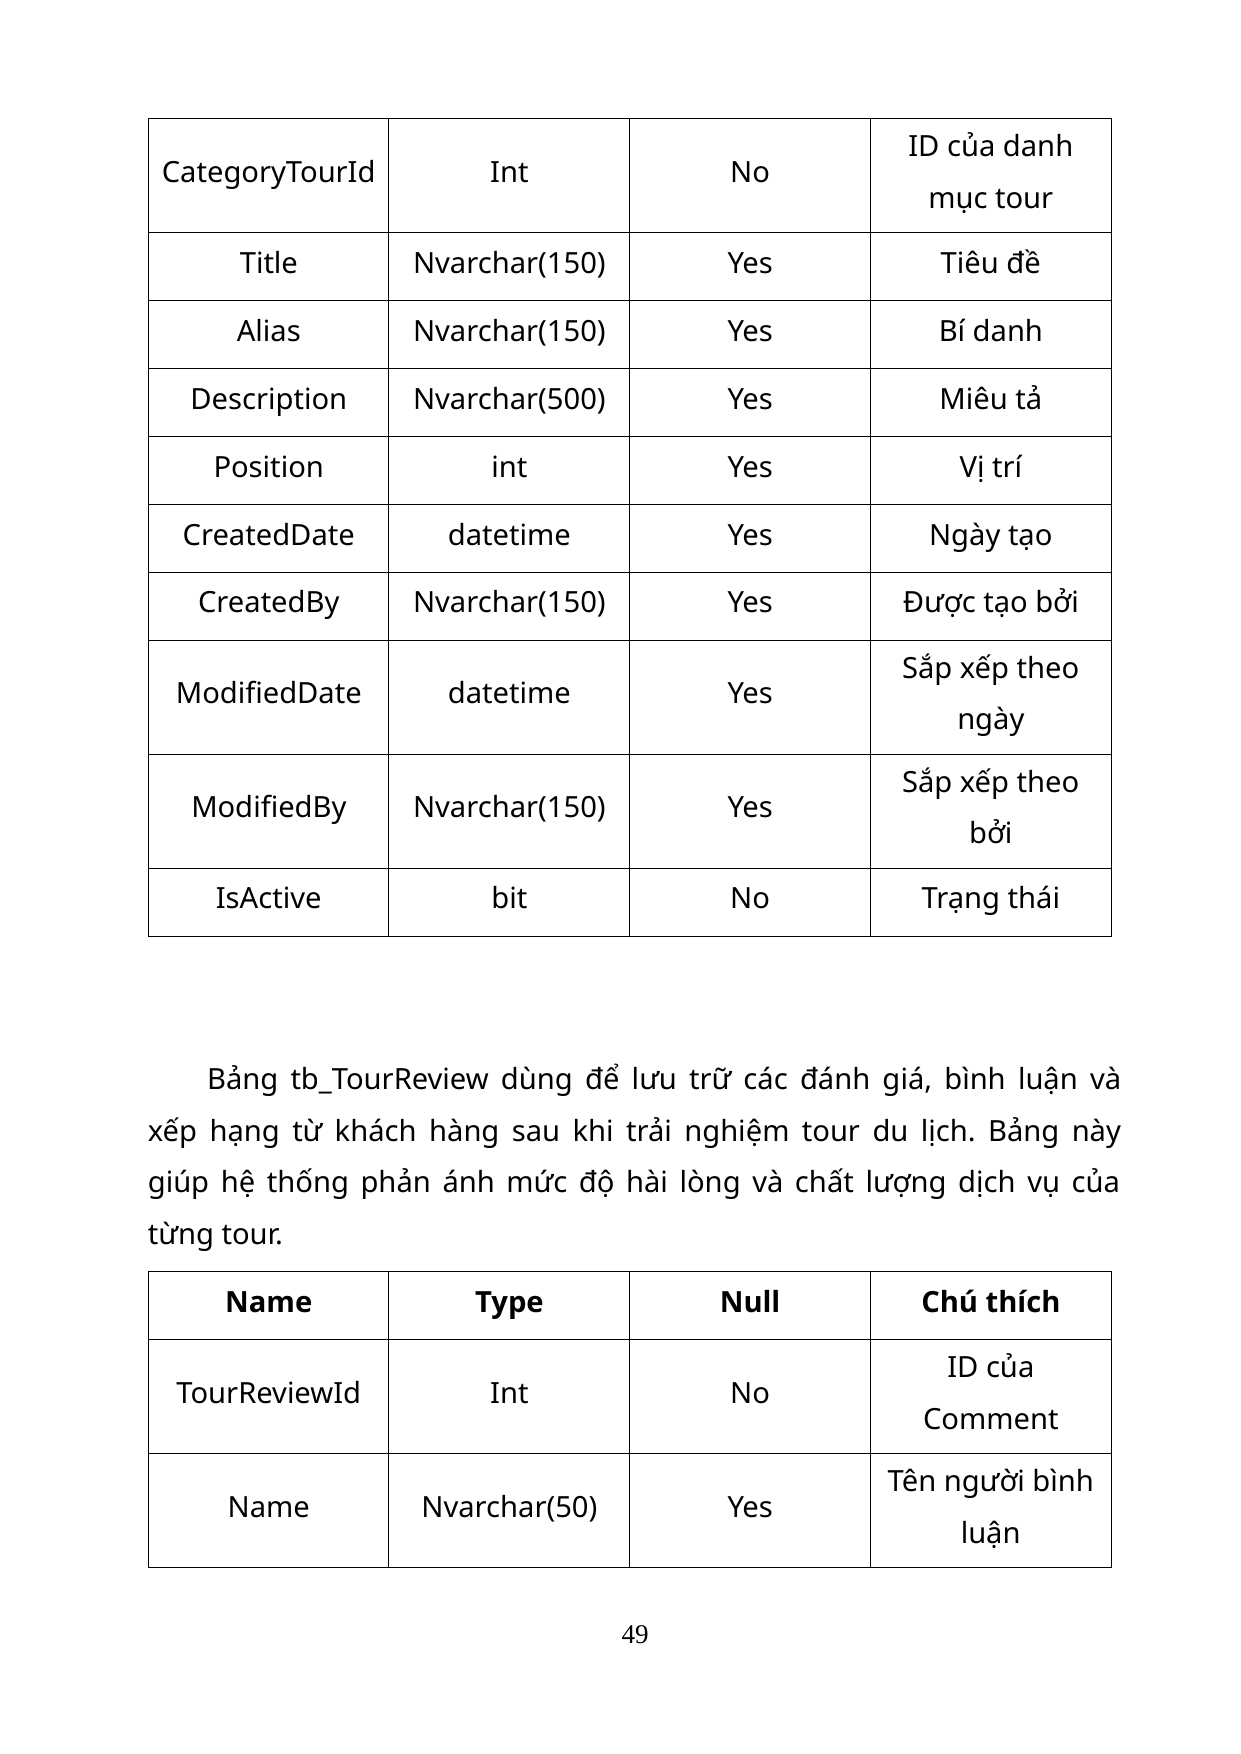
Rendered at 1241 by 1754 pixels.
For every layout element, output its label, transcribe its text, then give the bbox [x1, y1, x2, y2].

table_cell datetime [389, 641, 629, 754]
table_cell ID của danh mục tour [871, 119, 1111, 232]
table_header Name [149, 1272, 388, 1339]
table_cell Yes [630, 505, 870, 572]
table_cell Alias [149, 301, 388, 368]
table_cell datetime [389, 505, 629, 572]
table_cell Yes [630, 437, 870, 504]
table_cell Được tạo bởi [871, 573, 1111, 640]
text Bảng tb_TourReview dùng để lưu trữ các đánh giá, bình luận và xếp hạng từ khách hàng sau khi trải nghiệm tour du lịch. Bảng này giúp hệ thống phản ánh mức độ hài lòng và chất lượng dịch vụ của từng tour. [148, 1059, 1122, 1253]
table_cell Description [149, 369, 388, 436]
table_cell Yes [630, 301, 870, 368]
table_cell Yes [630, 641, 870, 754]
table_cell ModifiedBy [149, 755, 388, 868]
table_cell Nvarchar(500) [389, 369, 629, 436]
table_cell Ngày tạo [871, 505, 1111, 572]
table_cell Trạng thái [871, 869, 1111, 936]
table_cell Title [149, 233, 388, 300]
table_header Chú thích [871, 1272, 1111, 1339]
table_cell Name [149, 1454, 388, 1567]
table_cell Bí danh [871, 301, 1111, 368]
table_cell Nvarchar(150) [389, 301, 629, 368]
table_cell No [630, 1340, 870, 1453]
table_cell CreatedDate [149, 505, 388, 572]
table_cell Int [389, 119, 629, 232]
table_header Type [389, 1272, 629, 1339]
table_cell CategoryTourId [149, 119, 388, 232]
table_cell IsActive [149, 869, 388, 936]
table_cell Miêu tả [871, 369, 1111, 436]
table_cell Nvarchar(150) [389, 233, 629, 300]
table_cell No [630, 869, 870, 936]
table_cell ModifiedDate [149, 641, 388, 754]
table_cell int [389, 437, 629, 504]
table_cell Sắp xếp theo bởi [871, 755, 1111, 868]
table_cell Nvarchar(150) [389, 573, 629, 640]
table_header Null [630, 1272, 870, 1339]
table_cell Yes [630, 369, 870, 436]
table_cell Position [149, 437, 388, 504]
table_cell Tên người bình luận [871, 1454, 1111, 1567]
table_cell ID của Comment [871, 1340, 1111, 1453]
table_cell Yes [630, 573, 870, 640]
table_cell Yes [630, 233, 870, 300]
table_cell Tiêu đề [871, 233, 1111, 300]
table_cell Yes [630, 755, 870, 868]
table_cell CreatedBy [149, 573, 388, 640]
table_cell bit [389, 869, 629, 936]
table_cell Sắp xếp theo ngày [871, 641, 1111, 754]
table_cell Yes [630, 1454, 870, 1567]
table_cell Int [389, 1340, 629, 1453]
table_cell No [630, 119, 870, 232]
table_cell Nvarchar(50) [389, 1454, 629, 1567]
table_cell Nvarchar(150) [389, 755, 629, 868]
table_cell TourReviewId [149, 1340, 388, 1453]
table_cell Vị trí [871, 437, 1111, 504]
